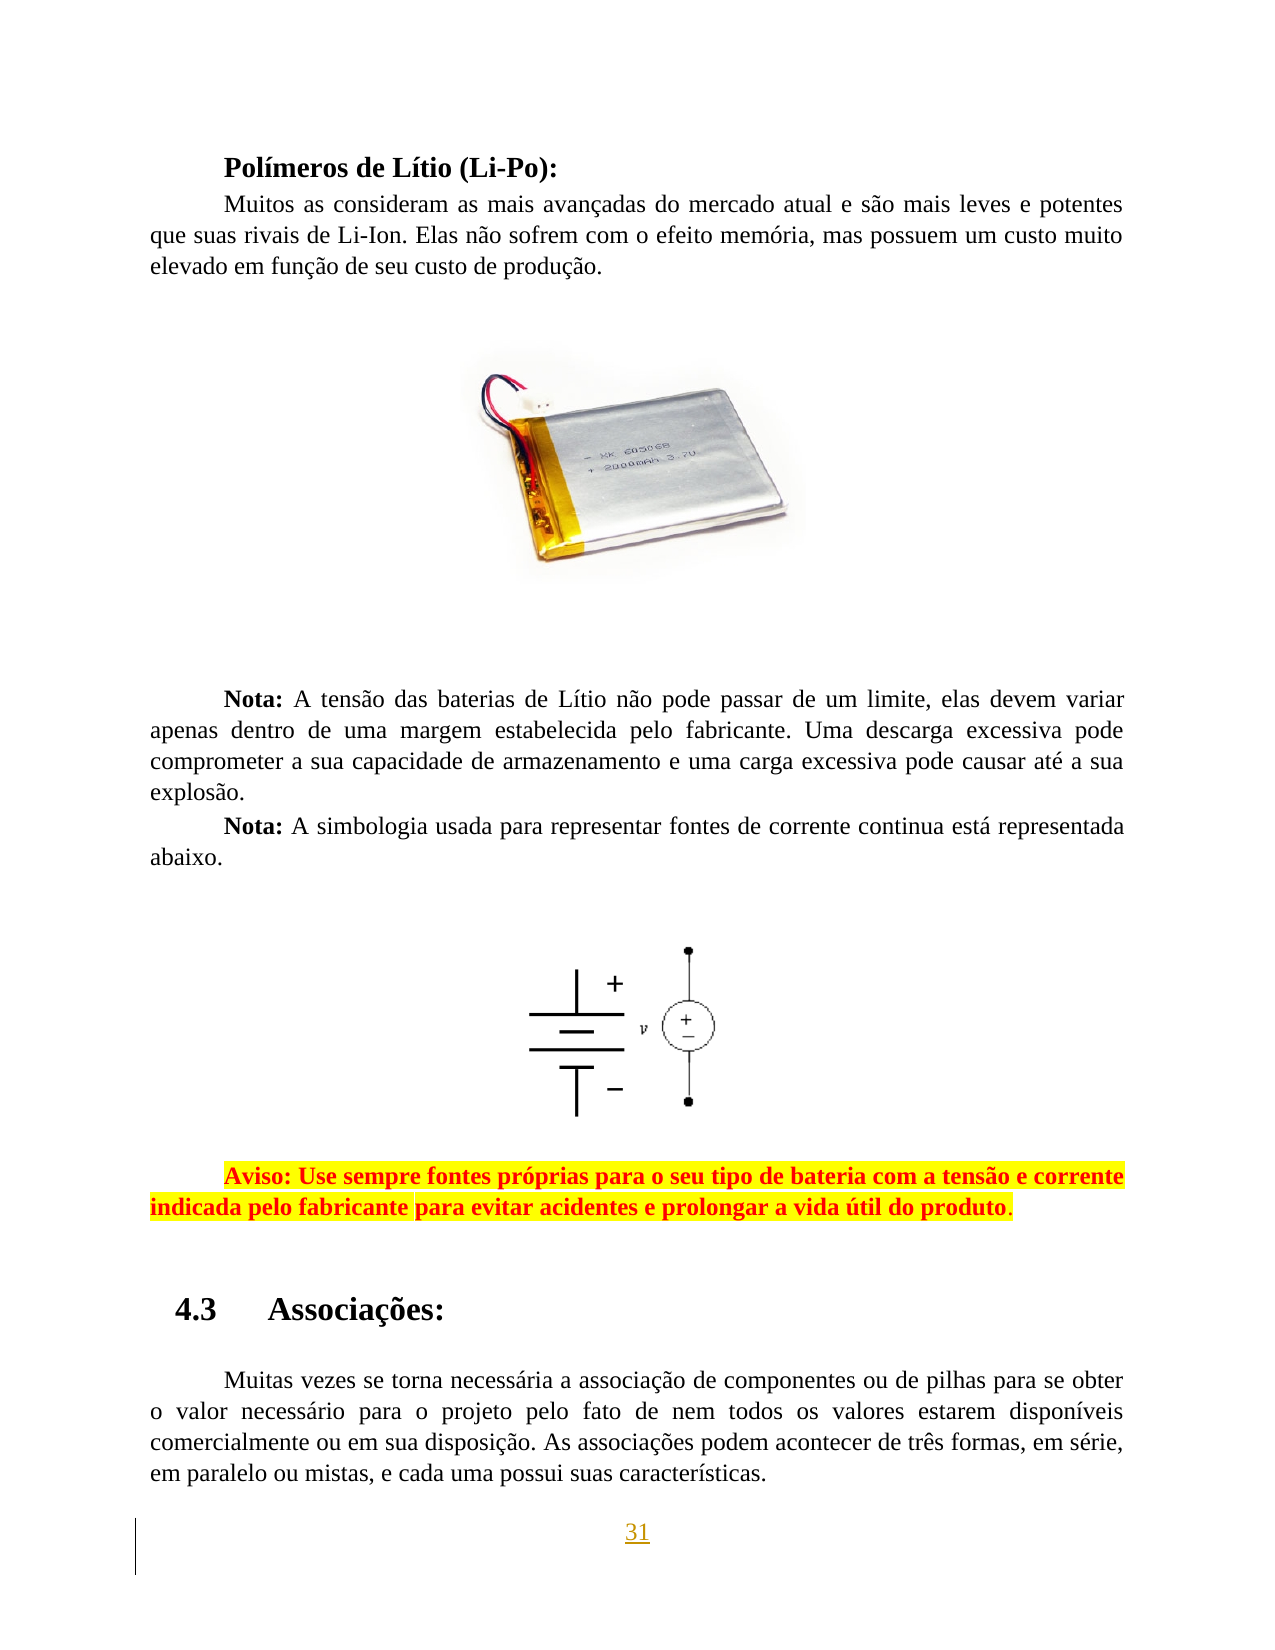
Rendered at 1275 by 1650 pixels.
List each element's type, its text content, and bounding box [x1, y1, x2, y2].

text Nota: A tensão das baterias de Lítio não pode passar de um limite, elas devem variar apenas dentro de uma margem estabelecida pelo fabricante. Uma descarga excessiva pode comprometer a sua capacidade de armazenamento e uma carga excessiva pode causar até a sua explosão. [150, 684, 1125, 806]
text Aviso: Use sempre fontes próprias para o seu tipo de bateria com a tensão e corrente indicada pelo fabricante para evitar acidentes e prolongar a vida útil do produto. [150, 1161, 1125, 1221]
text Polímeros de Lítio (Li-Po): [150, 150, 1125, 183]
text Nota: A simbologia usada para representar fontes de corrente continua está representada abaixo. [150, 811, 1125, 871]
picture [525, 945, 750, 1122]
list Associações: [175, 1290, 1125, 1328]
text Muitos as consideram as mais avançadas do mercado atual e são mais leves e potentes que suas rivais de Li-Ion. Elas não sofrem com o efeito memória, mas possuem um custo muito elevado em função de seu custo de produção. [150, 189, 1125, 280]
picture [443, 319, 832, 611]
text Muitas vezes se torna necessária a associação de componentes ou de pilhas para se obter o valor necessário para o projeto pelo fato de nem todos os valores estarem disponíveis comercialmente ou em sua disposição. As associações podem acontecer de três formas, em série, em paralelo ou mistas, e cada uma possui suas características. [150, 1365, 1125, 1487]
